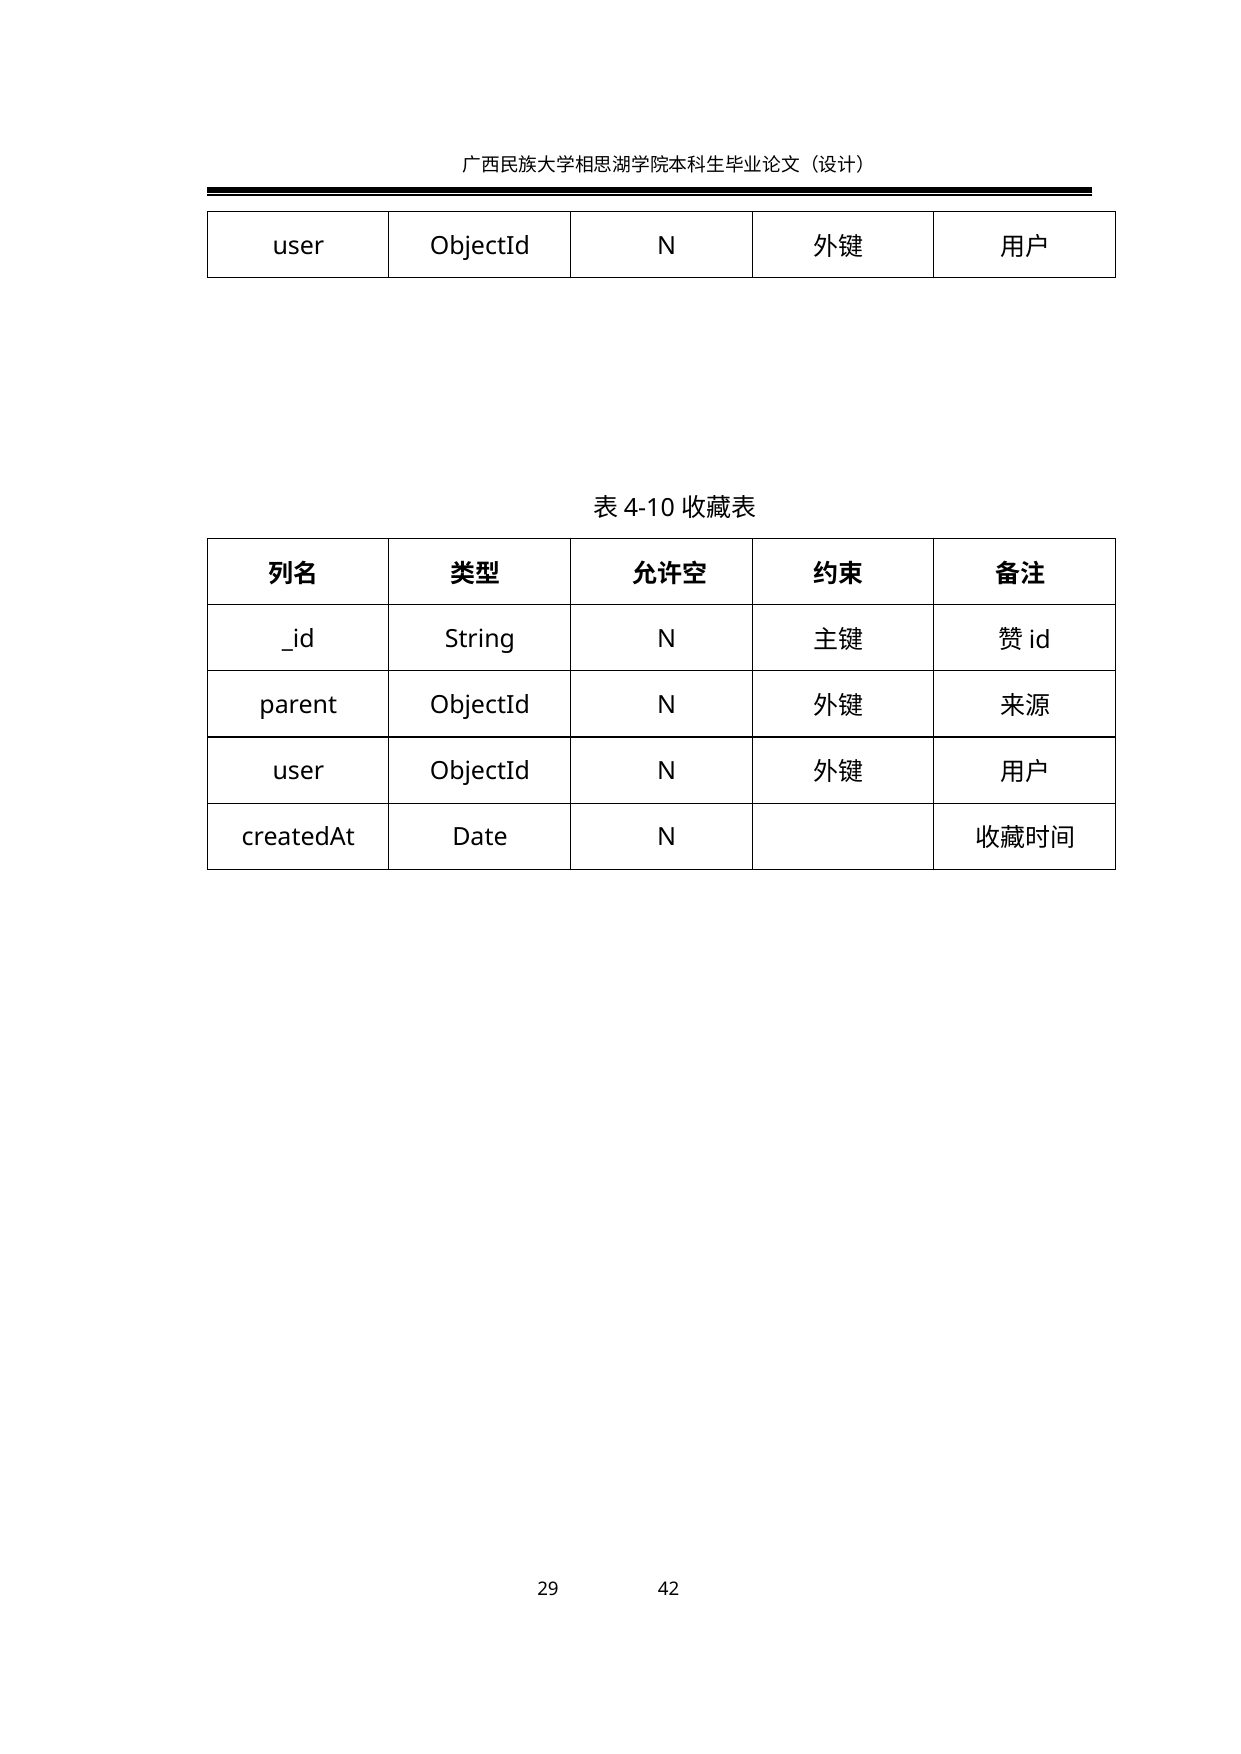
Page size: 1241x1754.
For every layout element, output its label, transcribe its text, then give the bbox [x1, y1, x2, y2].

table_cell 收藏时间 [934, 804, 1115, 868]
table_cell user [208, 212, 388, 277]
table_cell createdAt [208, 804, 388, 868]
table_cell _id [208, 605, 388, 670]
table_cell 用户 [934, 212, 1115, 277]
table_cell ObjectId [389, 212, 570, 277]
table_cell ObjectId [389, 738, 570, 802]
table_cell 用户 [934, 738, 1115, 802]
table_cell 外键 [753, 738, 933, 802]
table_header 备注 [934, 539, 1115, 604]
table_cell ObjectId [389, 671, 570, 736]
table_header 类型 [389, 539, 570, 604]
table_cell N [571, 804, 752, 868]
text 表 4-10 收藏表 [207, 473, 1092, 538]
table_header 允许空 [571, 539, 752, 604]
table_cell 赞id [934, 605, 1115, 670]
table_cell 主键 [753, 605, 933, 670]
table_cell [753, 804, 933, 868]
table_cell Date [389, 804, 570, 868]
table_cell String [389, 605, 570, 670]
table_cell N [571, 671, 752, 736]
table_cell 外键 [753, 212, 933, 277]
table_header 约束 [753, 539, 933, 604]
table_cell 外键 [753, 671, 933, 736]
table_header 列名 [208, 539, 388, 604]
table_cell N [571, 605, 752, 670]
table_cell parent [208, 671, 388, 736]
table_cell N [571, 212, 752, 277]
table_cell user [208, 738, 388, 802]
table_cell 来源 [934, 671, 1115, 736]
table_cell N [571, 738, 752, 802]
